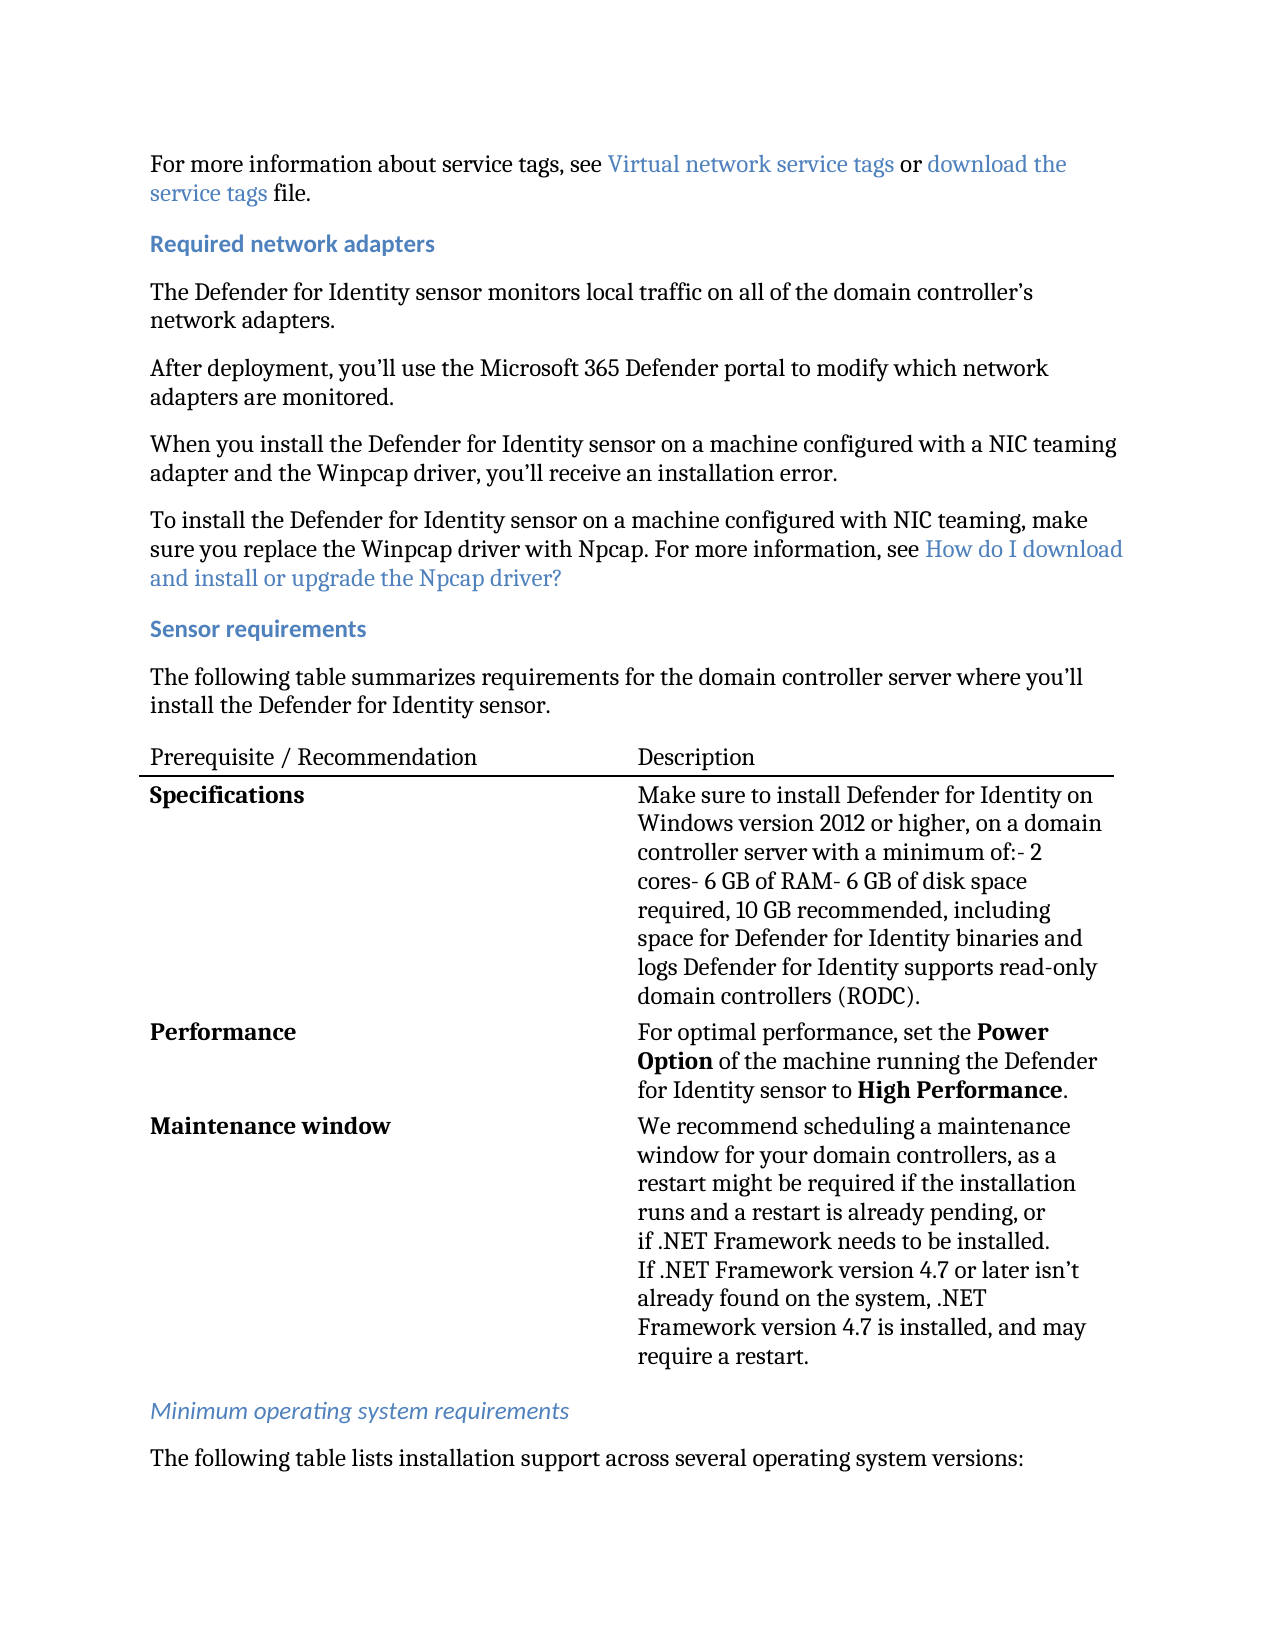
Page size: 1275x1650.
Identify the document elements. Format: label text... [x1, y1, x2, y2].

table_cell Maintenance window [139, 1108, 626, 1374]
table_cell Performance [139, 1014, 626, 1108]
text After deployment, you’ll use the Microsoft 365 Defender portal to modify which network adapters are monitored. [150, 354, 1125, 411]
text For more information about service tags, see Virtual network service tags or download the service tags file. [150, 150, 1125, 207]
text The following table summarizes requirements for the domain controller server where you’ll install the Defender for Identity sensor. [150, 663, 1125, 720]
table_header Prerequisite / Recommendation [139, 739, 626, 775]
subtitle Sensor requirements [150, 613, 1125, 644]
subtitle Required network adapters [150, 228, 1125, 259]
text The Defender for Identity sensor monitors local traffic on all of the domain controller’s network adapters. [150, 278, 1125, 335]
subtitle Minimum operating system requirements [150, 1395, 1125, 1426]
table_cell For optimal performance, set the Power Option of the machine running the Defender for Identity sensor to High Performance. [626, 1014, 1114, 1108]
text To install the Defender for Identity sensor on a machine configured with NIC teaming, make sure you replace the Winpcap driver with Npcap. For more information, see How do I download and install or upgrade the Npcap driver? [150, 506, 1125, 593]
table_cell Specifications [139, 777, 626, 1014]
text When you install the Defender for Identity sensor on a machine configured with a NIC teaming adapter and the Winpcap driver, you’ll receive an installation error. [150, 430, 1125, 488]
table_header Description [626, 739, 1114, 775]
text The following table lists installation support across several operating system versions: [150, 1444, 1125, 1473]
table_cell We recommend scheduling a maintenance window for your domain controllers, as a restart might be required if the installation runs and a restart is already pending, or if .NET Framework needs to be installed. If .NET Framework version 4.7 or later isn’t already found on the system, .NET Framework version 4.7 is installed, and may require a restart. [626, 1108, 1114, 1374]
table_cell Make sure to install Defender for Identity on Windows version 2012 or higher, on a domain controller server with a minimum of:- 2 cores- 6 GB of RAM- 6 GB of disk space required, 10 GB recommended, including space for Defender for Identity binaries and logs Defender for Identity supports read-only domain controllers (RODC). [626, 777, 1114, 1014]
